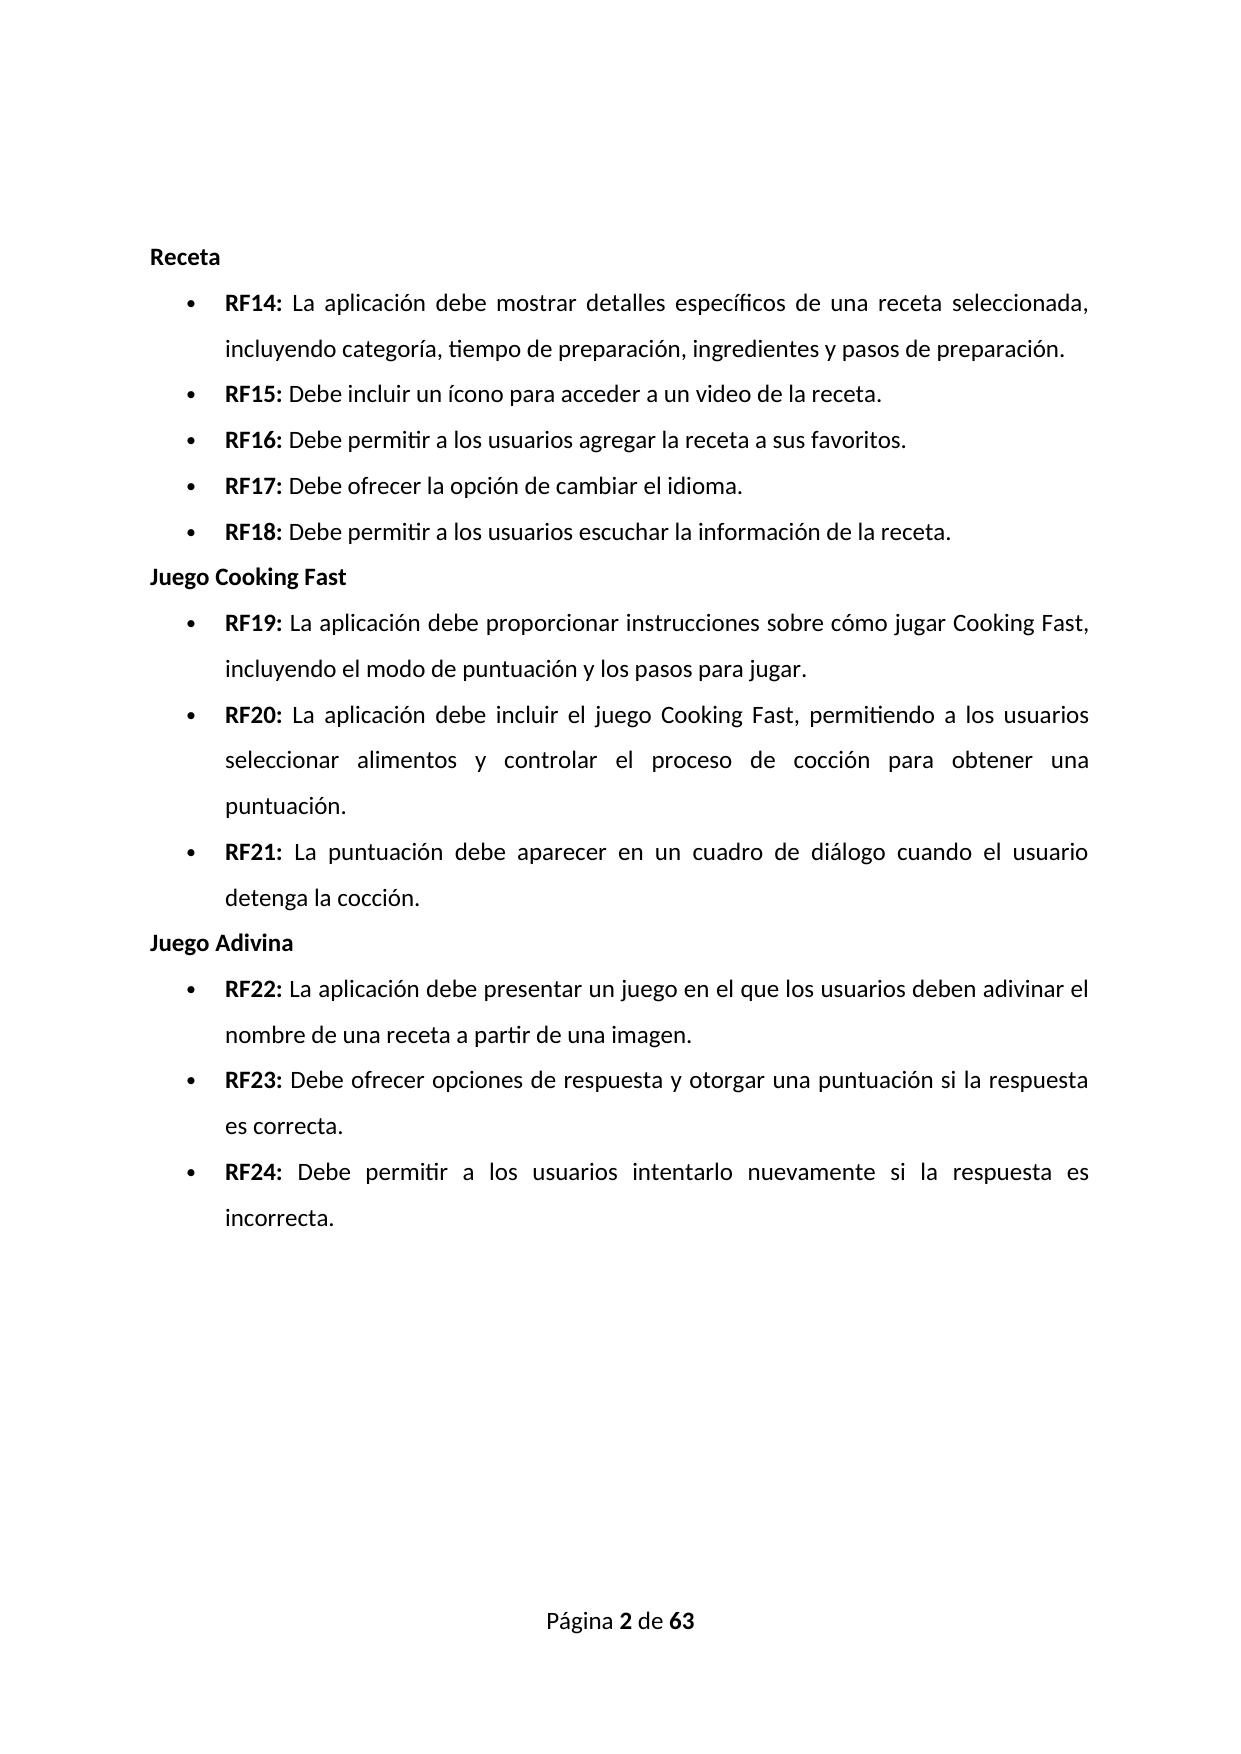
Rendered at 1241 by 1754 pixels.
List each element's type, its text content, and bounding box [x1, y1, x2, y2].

text Juego Adivina [150, 927, 1090, 958]
list RF18: Debe permitir a los usuarios escuchar la información de la receta. [187, 516, 1090, 546]
list RF23: Debe ofrecer opciones de respuesta y otorgar una puntuación si la respuesta es correcta. [187, 1064, 1090, 1141]
list RF21: La puntuación debe aparecer en un cuadro de diálogo cuando el usuario detenga la cocción. [187, 836, 1090, 912]
list RF14: La aplicación debe mostrar detalles específicos de una receta seleccionada, incluyendo categoría, tiempo de preparación, ingredientes y pasos de preparación. [187, 287, 1090, 363]
text Juego Cooking Fast [150, 562, 1090, 592]
list RF20: La aplicación debe incluir el juego Cooking Fast, permitiendo a los usuarios seleccionar alimentos y controlar el proceso de cocción para obtener una puntuación. [187, 699, 1090, 821]
list RF22: La aplicación debe presentar un juego en el que los usuarios deben adivinar el nombre de una receta a partir de una imagen. [187, 973, 1090, 1049]
list RF16: Debe permitir a los usuarios agregar la receta a sus favoritos. [187, 424, 1090, 455]
text Receta [150, 241, 1090, 272]
list RF24: Debe permitir a los usuarios intentarlo nuevamente si la respuesta es incorrecta. [187, 1156, 1090, 1232]
list RF19: La aplicación debe proporcionar instrucciones sobre cómo jugar Cooking Fast, incluyendo el modo de puntuación y los pasos para jugar. [187, 607, 1090, 683]
list RF17: Debe ofrecer la opción de cambiar el idioma. [187, 470, 1090, 501]
list RF15: Debe incluir un ícono para acceder a un video de la receta. [187, 379, 1090, 409]
